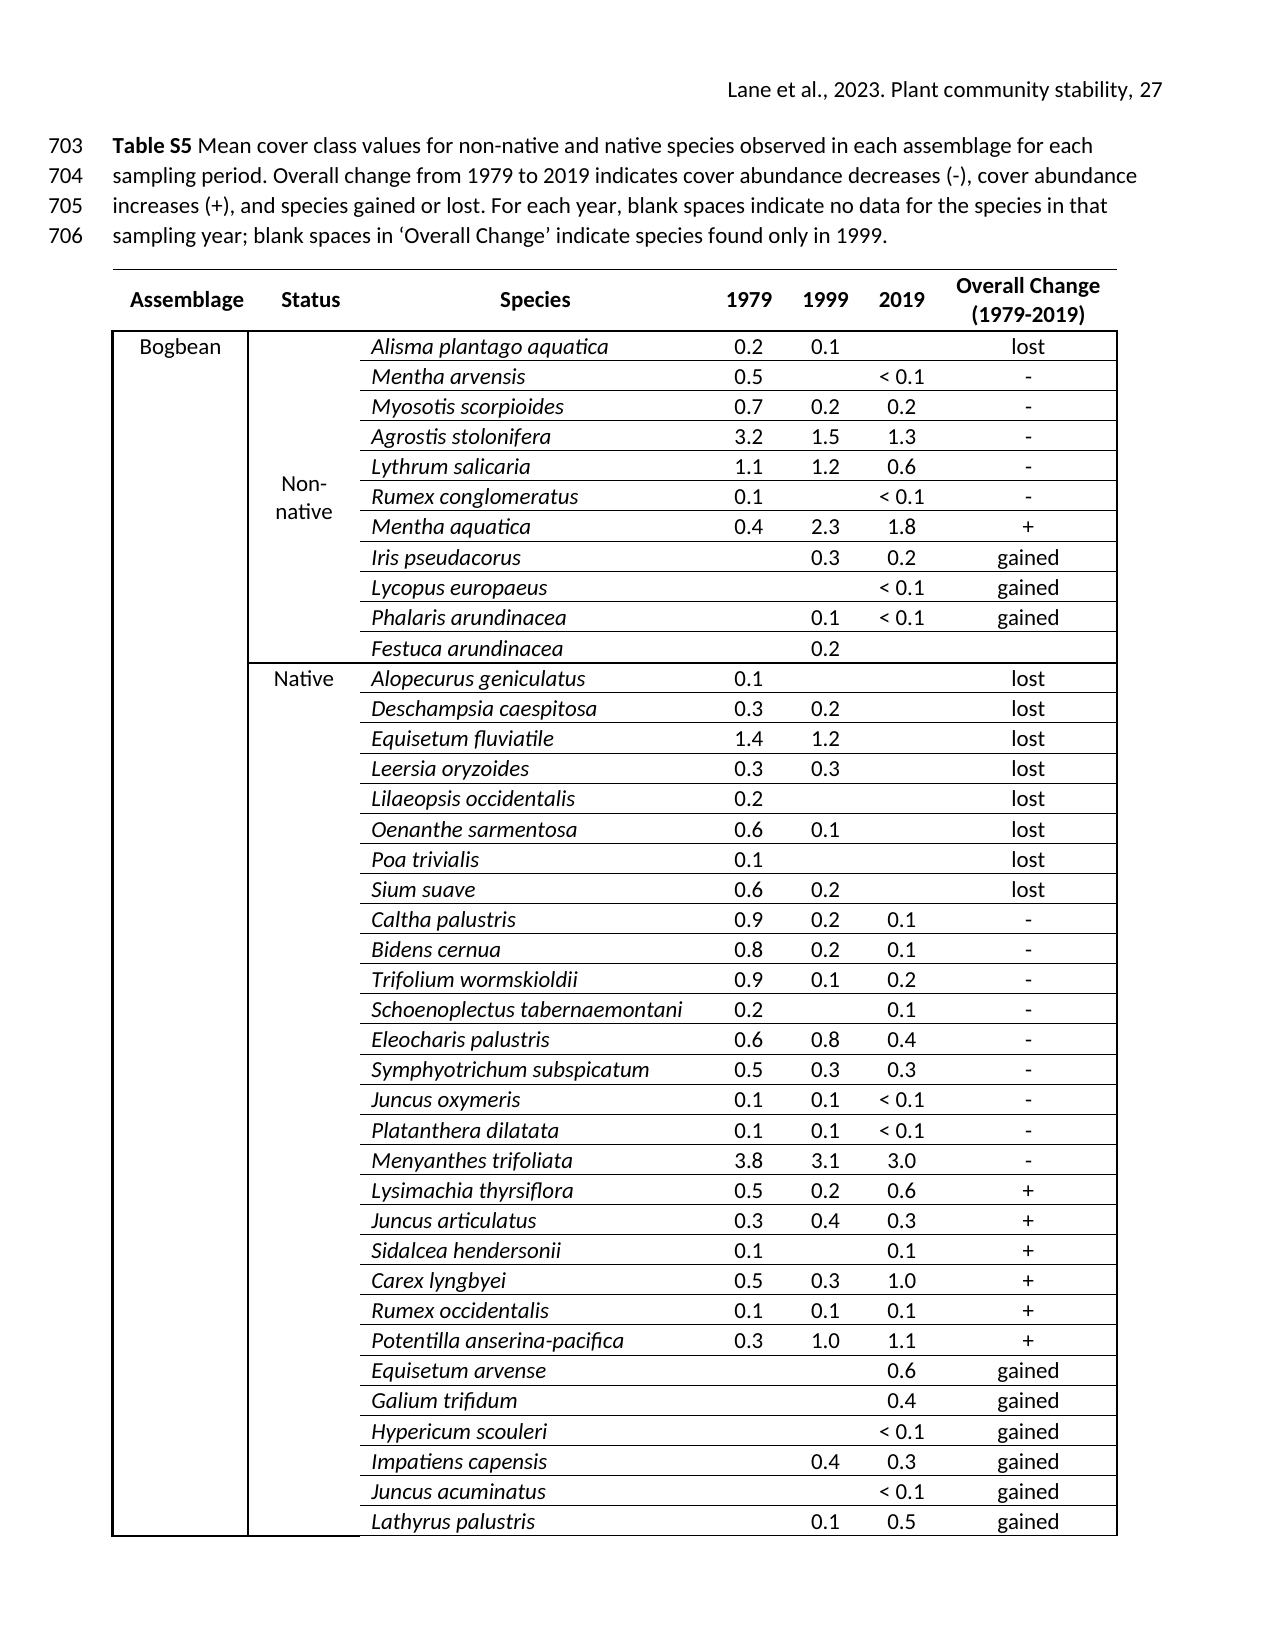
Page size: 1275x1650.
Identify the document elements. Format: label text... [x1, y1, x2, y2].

table_cell - [940, 391, 1116, 420]
table_cell [864, 754, 940, 782]
table_cell 0.3 [864, 1205, 940, 1234]
table_cell [864, 693, 940, 722]
table_cell Platanthera dilatata [360, 1115, 710, 1144]
table_cell 0.2 [710, 784, 787, 813]
table_cell gained [940, 1356, 1116, 1384]
table_cell 1.4 [710, 723, 787, 752]
table_cell < 0.1 [864, 361, 940, 390]
table_cell Caltha palustris [360, 904, 710, 933]
table_cell gained [940, 542, 1116, 571]
table_cell + [940, 511, 1116, 541]
table_cell [787, 664, 863, 692]
table_cell [710, 1446, 787, 1475]
table_cell Juncus articulatus [360, 1205, 710, 1234]
table_cell lost [940, 754, 1116, 782]
table_cell Potentilla anserina-pacifica [360, 1325, 710, 1354]
table_cell Non-native [249, 332, 360, 662]
table_cell 0.1 [710, 1085, 787, 1114]
table_cell Carex lyngbyei [360, 1265, 710, 1294]
table_cell Galium trifidum [360, 1386, 710, 1415]
table_cell 0.2 [787, 1175, 863, 1204]
table_cell 0.1 [787, 602, 863, 631]
table_cell gained [940, 572, 1116, 601]
table_cell 0.3 [710, 1325, 787, 1354]
table_cell Oenanthe sarmentosa [360, 814, 710, 843]
table_cell Menyanthes trifoliata [360, 1145, 710, 1174]
table_cell [710, 1416, 787, 1445]
table_cell - [940, 904, 1116, 933]
table_cell 0.1 [710, 844, 787, 873]
table_cell [787, 1356, 863, 1384]
table_cell Impatiens capensis [360, 1446, 710, 1475]
table_cell 0.3 [710, 1205, 787, 1234]
table_cell 1.2 [787, 723, 863, 752]
table_cell Lathyrus palustris [360, 1506, 710, 1535]
table_cell 0.1 [710, 664, 787, 692]
table_cell + [940, 1175, 1116, 1204]
table_cell [864, 723, 940, 752]
table_cell [787, 1386, 863, 1415]
table_cell 0.1 [710, 1295, 787, 1324]
table_cell [864, 632, 940, 662]
table_cell 0.3 [787, 542, 863, 571]
table_cell 0.4 [787, 1446, 863, 1475]
table_cell < 0.1 [864, 1476, 940, 1505]
table_cell lost [940, 844, 1116, 873]
table_cell Lycopus europaeus [360, 572, 710, 601]
table_cell 0.2 [787, 632, 863, 662]
table_cell 0.1 [864, 934, 940, 963]
table_cell [864, 844, 940, 873]
table_cell lost [940, 664, 1116, 692]
table_cell [787, 1476, 863, 1505]
table_cell 1.0 [864, 1265, 940, 1294]
table_cell [787, 481, 863, 510]
table_cell Juncus oxymeris [360, 1085, 710, 1114]
table_cell - [940, 1115, 1116, 1144]
table_cell [787, 1416, 863, 1445]
table_cell Lythrum salicaria [360, 451, 710, 480]
table_cell [864, 814, 940, 843]
table_cell lost [940, 784, 1116, 813]
table_cell gained [940, 1416, 1116, 1445]
table_cell Native [249, 664, 360, 1535]
table_cell 0.6 [864, 1356, 940, 1384]
table_cell 0.1 [710, 1235, 787, 1264]
table_cell 0.1 [864, 904, 940, 933]
table_cell [710, 602, 787, 631]
table_cell [710, 1356, 787, 1384]
table_cell Lysimachia thyrsiflora [360, 1175, 710, 1204]
table_cell 0.1 [787, 332, 863, 360]
table_cell gained [940, 1506, 1116, 1535]
table_cell 1.3 [864, 421, 940, 450]
table_cell 0.2 [710, 332, 787, 360]
table_cell [787, 784, 863, 813]
table_cell Juncus acuminatus [360, 1476, 710, 1505]
table_cell 0.1 [864, 1235, 940, 1264]
table_cell 0.1 [787, 1115, 863, 1144]
table_cell [787, 572, 863, 601]
table_cell [710, 1476, 787, 1505]
table_cell [710, 1386, 787, 1415]
table_cell 0.6 [864, 451, 940, 480]
table_cell 0.9 [710, 904, 787, 933]
table_cell 0.6 [710, 874, 787, 903]
table_cell Mentha arvensis [360, 361, 710, 390]
table_header Status [262, 270, 360, 330]
table_cell Rumex conglomeratus [360, 481, 710, 510]
table_cell 0.2 [710, 994, 787, 1023]
table_cell 2.3 [787, 511, 863, 541]
table_cell 0.2 [787, 904, 863, 933]
table_cell 0.6 [710, 1024, 787, 1053]
table_cell 0.3 [864, 1446, 940, 1475]
table_cell 0.8 [710, 934, 787, 963]
table_cell 0.3 [864, 1055, 940, 1083]
table_cell + [940, 1265, 1116, 1294]
table_cell [940, 632, 1116, 662]
table_cell Alopecurus geniculatus [360, 664, 710, 692]
table_cell 0.6 [710, 814, 787, 843]
table_cell - [940, 1055, 1116, 1083]
table_cell 0.4 [710, 511, 787, 541]
table_cell 0.1 [787, 1295, 863, 1324]
table_cell 0.5 [864, 1506, 940, 1535]
table_cell - [940, 361, 1116, 390]
table_header Overall Change (1979-2019) [940, 270, 1117, 330]
table_cell - [940, 451, 1116, 480]
table_cell [710, 632, 787, 662]
table_cell Equisetum arvense [360, 1356, 710, 1384]
table_cell [710, 1506, 787, 1535]
table_cell 0.3 [787, 754, 863, 782]
table_cell Lilaeopsis occidentalis [360, 784, 710, 813]
table_cell Myosotis scorpioides [360, 391, 710, 420]
table_cell [710, 572, 787, 601]
table_cell 3.2 [710, 421, 787, 450]
table_cell < 0.1 [864, 1085, 940, 1114]
table_cell < 0.1 [864, 481, 940, 510]
table_cell lost [940, 723, 1116, 752]
table_cell 0.1 [864, 994, 940, 1023]
table_cell 0.2 [864, 391, 940, 420]
table_cell 0.2 [864, 964, 940, 993]
table_cell - [940, 1085, 1116, 1114]
table_header 1979 [710, 270, 787, 330]
table_cell 0.4 [787, 1205, 863, 1234]
table_cell < 0.1 [864, 1115, 940, 1144]
table_cell - [940, 421, 1116, 450]
table_cell + [940, 1295, 1116, 1324]
table_cell 0.5 [710, 1265, 787, 1294]
table_cell Bidens cernua [360, 934, 710, 963]
table_cell 0.5 [710, 1175, 787, 1204]
table_cell [787, 844, 863, 873]
table_header Species [360, 270, 710, 330]
table_cell 0.3 [787, 1265, 863, 1294]
table_cell 1.8 [864, 511, 940, 541]
table_cell 0.1 [710, 481, 787, 510]
table_cell 0.2 [787, 693, 863, 722]
table_cell 0.9 [710, 964, 787, 993]
table_cell Sium suave [360, 874, 710, 903]
table_cell Eleocharis palustris [360, 1024, 710, 1053]
table_cell 0.2 [787, 874, 863, 903]
table_cell Equisetum fluviatile [360, 723, 710, 752]
table_cell < 0.1 [864, 572, 940, 601]
table_cell [864, 874, 940, 903]
text Table S5 Mean cover class values for non-native and native species observed in each assemblage for each sampling period. Overall change from 1979 to 2019 indicates cover abundance decreases (-), cover abundance increases (+), and species gained or lost. For each year, blank spaces indicate no data for the species in that sampling year; blank spaces in ‘Overall Change’ indicate species found only in 1999. [112, 131, 1162, 250]
table_cell 1.1 [710, 451, 787, 480]
table_cell 1.2 [787, 451, 863, 480]
table_cell [710, 542, 787, 571]
table_cell Symphyotrichum subspicatum [360, 1055, 710, 1083]
table_cell 0.6 [864, 1175, 940, 1204]
table_cell [787, 361, 863, 390]
table_cell Sidalcea hendersonii [360, 1235, 710, 1264]
table_cell < 0.1 [864, 602, 940, 631]
table_header 1999 [787, 270, 863, 330]
table_cell 0.1 [787, 1506, 863, 1535]
table_cell 3.1 [787, 1145, 863, 1174]
table_cell - [940, 1024, 1116, 1053]
table_cell - [940, 934, 1116, 963]
table_cell [864, 664, 940, 692]
table_cell 0.1 [787, 814, 863, 843]
table_cell Deschampsia caespitosa [360, 693, 710, 722]
table_cell Rumex occidentalis [360, 1295, 710, 1324]
table_cell - [940, 1145, 1116, 1174]
table_cell 1.0 [787, 1325, 863, 1354]
table_cell 1.1 [864, 1325, 940, 1354]
table_cell - [940, 481, 1116, 510]
table_cell 3.8 [710, 1145, 787, 1174]
table_cell Trifolium wormskioldii [360, 964, 710, 993]
table_cell - [940, 994, 1116, 1023]
table_cell 0.2 [787, 934, 863, 963]
table_cell Agrostis stolonifera [360, 421, 710, 450]
table_cell [787, 994, 863, 1023]
table_cell 0.3 [710, 754, 787, 782]
table_cell lost [940, 693, 1116, 722]
table_cell 1.5 [787, 421, 863, 450]
table_cell Bogbean [114, 332, 247, 1535]
table_cell Alisma plantago aquatica [360, 332, 710, 360]
table_cell Festuca arundinacea [360, 632, 710, 662]
table_cell 0.4 [864, 1024, 940, 1053]
table_cell [864, 784, 940, 813]
table_cell Iris pseudacorus [360, 542, 710, 571]
table_cell 0.1 [787, 1085, 863, 1114]
table_header Assemblage [113, 270, 262, 330]
table_cell 3.0 [864, 1145, 940, 1174]
table_cell lost [940, 814, 1116, 843]
table_cell Leersia oryzoides [360, 754, 710, 782]
table_cell Poa trivialis [360, 844, 710, 873]
table_cell 0.8 [787, 1024, 863, 1053]
table_cell lost [940, 874, 1116, 903]
table_cell 0.4 [864, 1386, 940, 1415]
table_cell + [940, 1205, 1116, 1234]
table_cell gained [940, 1386, 1116, 1415]
table_cell 0.3 [710, 693, 787, 722]
table_cell 0.5 [710, 361, 787, 390]
table_cell Hypericum scouleri [360, 1416, 710, 1445]
table_cell gained [940, 1476, 1116, 1505]
table_cell 0.2 [864, 542, 940, 571]
table_cell + [940, 1325, 1116, 1354]
table_cell 0.1 [787, 964, 863, 993]
table_cell < 0.1 [864, 1416, 940, 1445]
table_cell 0.2 [787, 391, 863, 420]
table_cell 0.7 [710, 391, 787, 420]
table_cell [864, 332, 940, 360]
table_cell 0.1 [864, 1295, 940, 1324]
table_cell 0.1 [710, 1115, 787, 1144]
table_cell + [940, 1235, 1116, 1264]
table_cell Schoenoplectus tabernaemontani [360, 994, 710, 1023]
table_cell Mentha aquatica [360, 511, 710, 541]
table_cell - [940, 964, 1116, 993]
table_cell lost [940, 332, 1116, 360]
table_cell [787, 1235, 863, 1264]
table_cell gained [940, 602, 1116, 631]
table_header 2019 [864, 270, 940, 330]
table_cell gained [940, 1446, 1116, 1475]
table_cell 0.3 [787, 1055, 863, 1083]
table_cell Phalaris arundinacea [360, 602, 710, 631]
table_cell 0.5 [710, 1055, 787, 1083]
